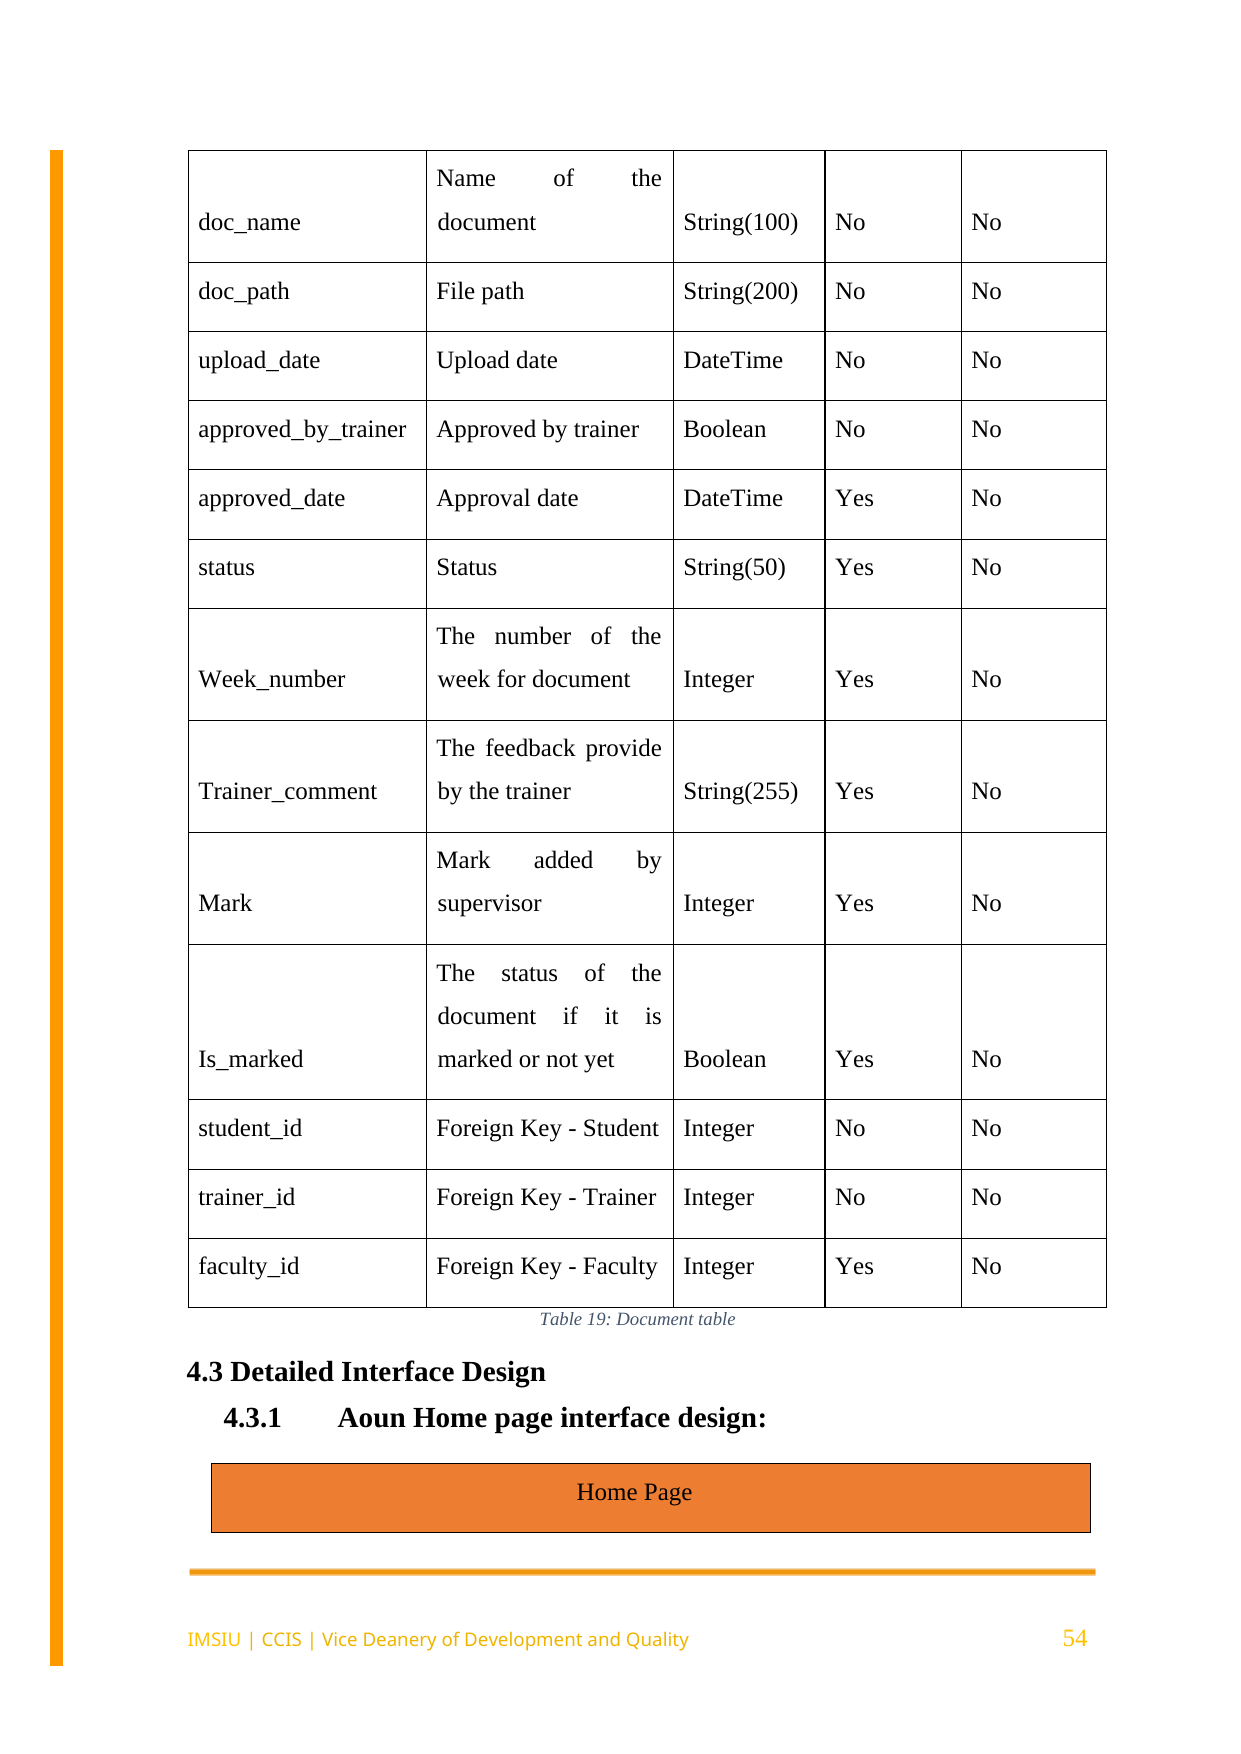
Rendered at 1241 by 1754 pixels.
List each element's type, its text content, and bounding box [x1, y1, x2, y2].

table_cell No [826, 401, 961, 469]
table_cell No [962, 1239, 1106, 1307]
table_cell approved_by_trainer [189, 401, 426, 469]
table_cell No [826, 1170, 961, 1237]
table_cell No [826, 332, 961, 400]
table_cell Mark [189, 833, 426, 944]
table_cell Integer [674, 1100, 824, 1168]
table_cell Yes [826, 540, 961, 607]
table_cell No [962, 609, 1106, 720]
table_cell No [962, 1100, 1106, 1168]
table_cell No [826, 1100, 961, 1168]
table_cell Yes [826, 609, 961, 720]
table_cell Yes [826, 1239, 961, 1307]
subtitle 4.3 Detailed Interface Design [186, 1354, 1092, 1388]
table_cell No [962, 945, 1106, 1099]
table_cell status [189, 540, 426, 607]
picture [187, 1567, 1100, 1576]
table_cell No [826, 151, 961, 262]
table_cell Yes [826, 470, 961, 538]
table_cell Integer [674, 609, 824, 720]
list Aoun Home page interface design: [223, 1400, 1090, 1434]
table_cell Mark added by supervisor [427, 833, 673, 944]
table_cell Boolean [674, 945, 824, 1099]
table_cell No [962, 263, 1106, 331]
table_cell Foreign Key - Trainer [427, 1170, 673, 1237]
table_cell The feedback provide by the trainer [427, 721, 673, 832]
table_cell No [962, 151, 1106, 262]
table_cell String(200) [674, 263, 824, 331]
table_cell DateTime [674, 332, 824, 400]
table_cell No [962, 721, 1106, 832]
table_cell No [962, 540, 1106, 607]
table_cell Trainer_comment [189, 721, 426, 832]
table_cell The number of the week for document [427, 609, 673, 720]
table_cell Yes [826, 833, 961, 944]
table_cell Approved by trainer [427, 401, 673, 469]
table_cell doc_path [189, 263, 426, 331]
table_cell approved_date [189, 470, 426, 538]
table_cell Approval date [427, 470, 673, 538]
table_cell No [962, 833, 1106, 944]
table_cell Yes [826, 945, 961, 1099]
table_cell faculty_id [189, 1239, 426, 1307]
table_cell No [962, 401, 1106, 469]
table_cell Name of the document [427, 151, 673, 262]
table_cell Integer [674, 1170, 824, 1237]
table_cell The status of the document if it is marked or not yet [427, 945, 673, 1099]
table_cell Integer [674, 1239, 824, 1307]
table_cell Is_marked [189, 945, 426, 1099]
table_cell No [826, 263, 961, 331]
table_cell upload_date [189, 332, 426, 400]
table_cell Foreign Key - Faculty [427, 1239, 673, 1307]
table_cell File path [427, 263, 673, 331]
table_cell Week_number [189, 609, 426, 720]
table_cell String(50) [674, 540, 824, 607]
table_cell Foreign Key - Student [427, 1100, 673, 1168]
table_cell String(100) [674, 151, 824, 262]
table_cell DateTime [674, 470, 824, 538]
table_cell Boolean [674, 401, 824, 469]
table_cell No [962, 470, 1106, 538]
table_cell String(255) [674, 721, 824, 832]
table_cell student_id [189, 1100, 426, 1168]
table_header Home Page [212, 1464, 1090, 1532]
table_cell No [962, 1170, 1106, 1237]
table_cell doc_name [189, 151, 426, 262]
table_cell Integer [674, 833, 824, 944]
table_cell trainer_id [189, 1170, 426, 1237]
table_cell No [962, 332, 1106, 400]
table_cell Upload date [427, 332, 673, 400]
table_cell Yes [826, 721, 961, 832]
table_cell Status [427, 540, 673, 607]
